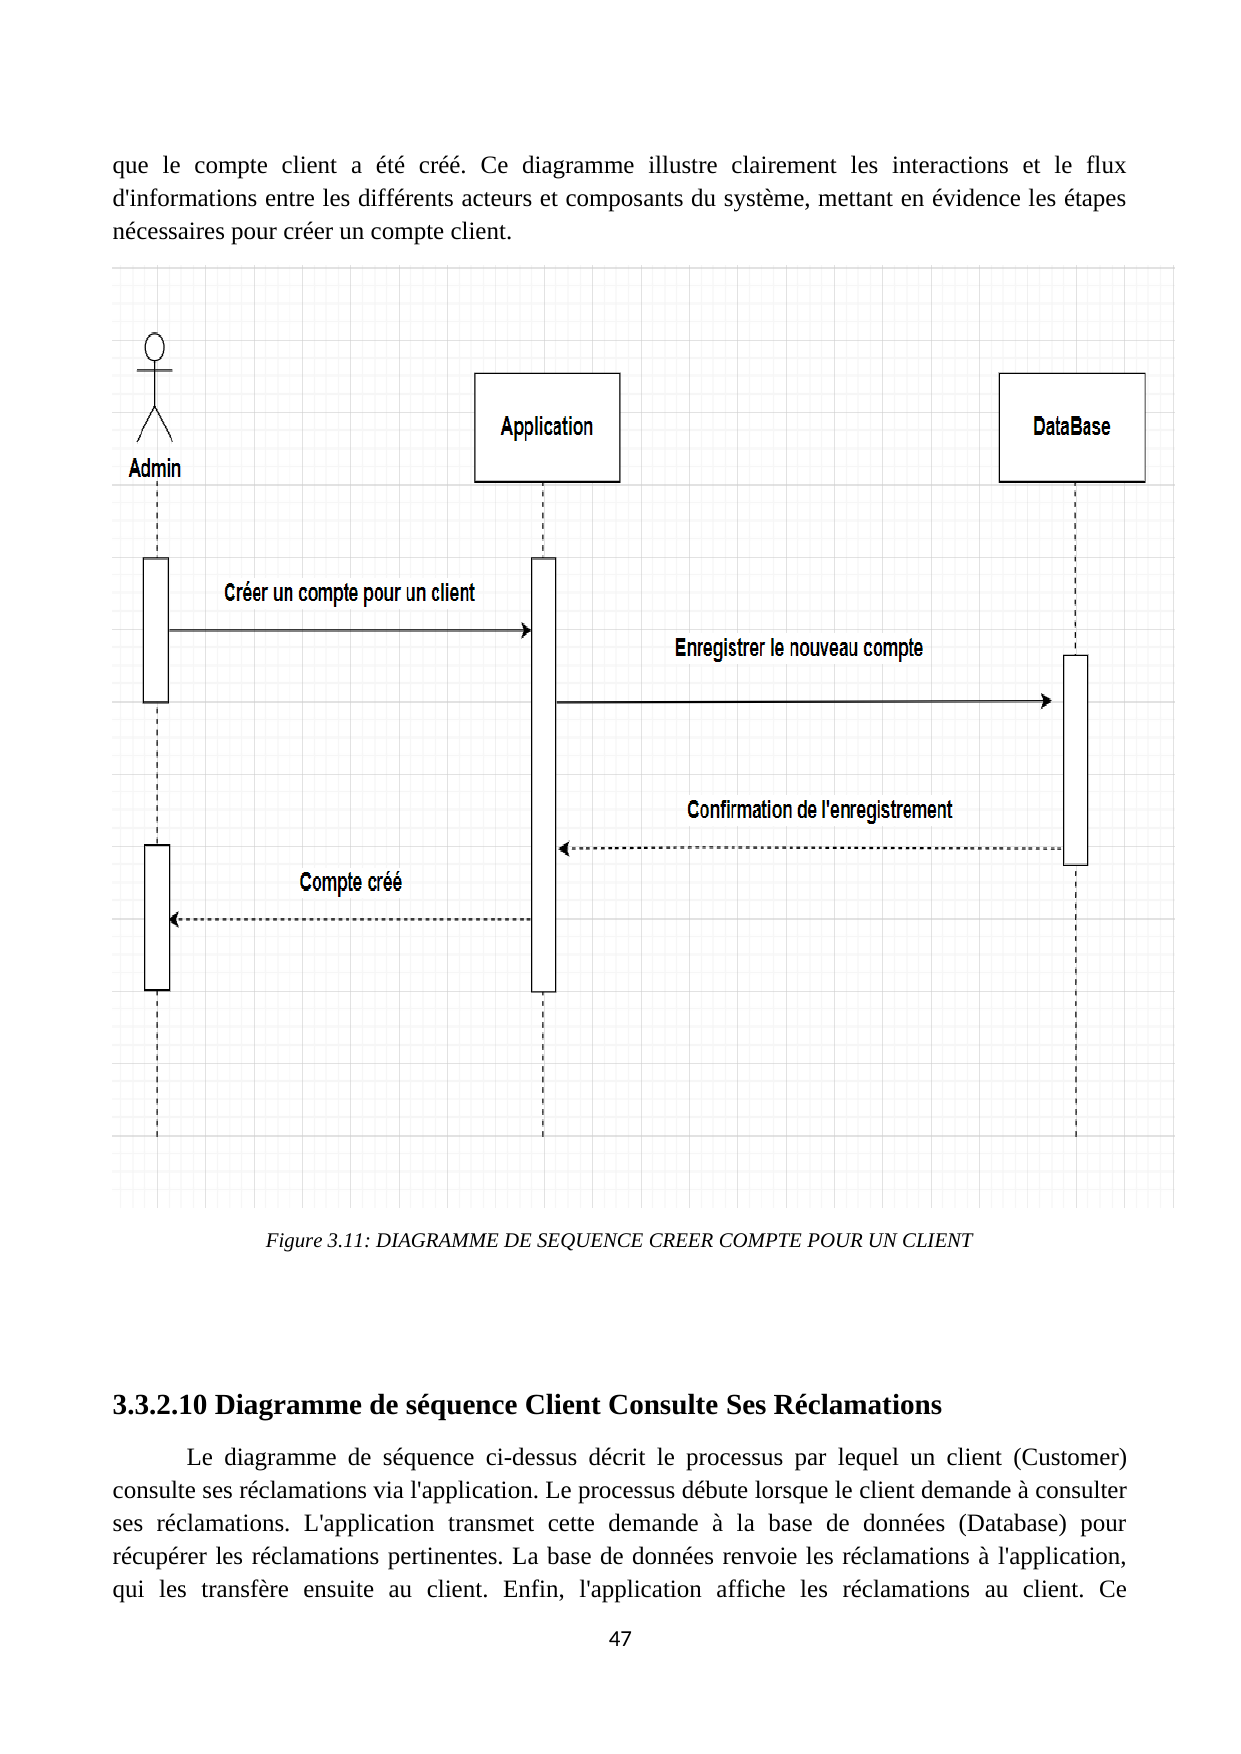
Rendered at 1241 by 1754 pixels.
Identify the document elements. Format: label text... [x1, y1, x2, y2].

text Figure 3.11: DIAGRAMME DE SEQUENCE CREER COMPTE POUR UN CLIENT [112, 1228, 1128, 1252]
subtitle 3.3.2.10 Diagramme de séquence Client Consulte Ses Réclamations [112, 1387, 1128, 1421]
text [112, 1442, 1128, 1603]
picture [112, 265, 1175, 1208]
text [112, 150, 1128, 245]
